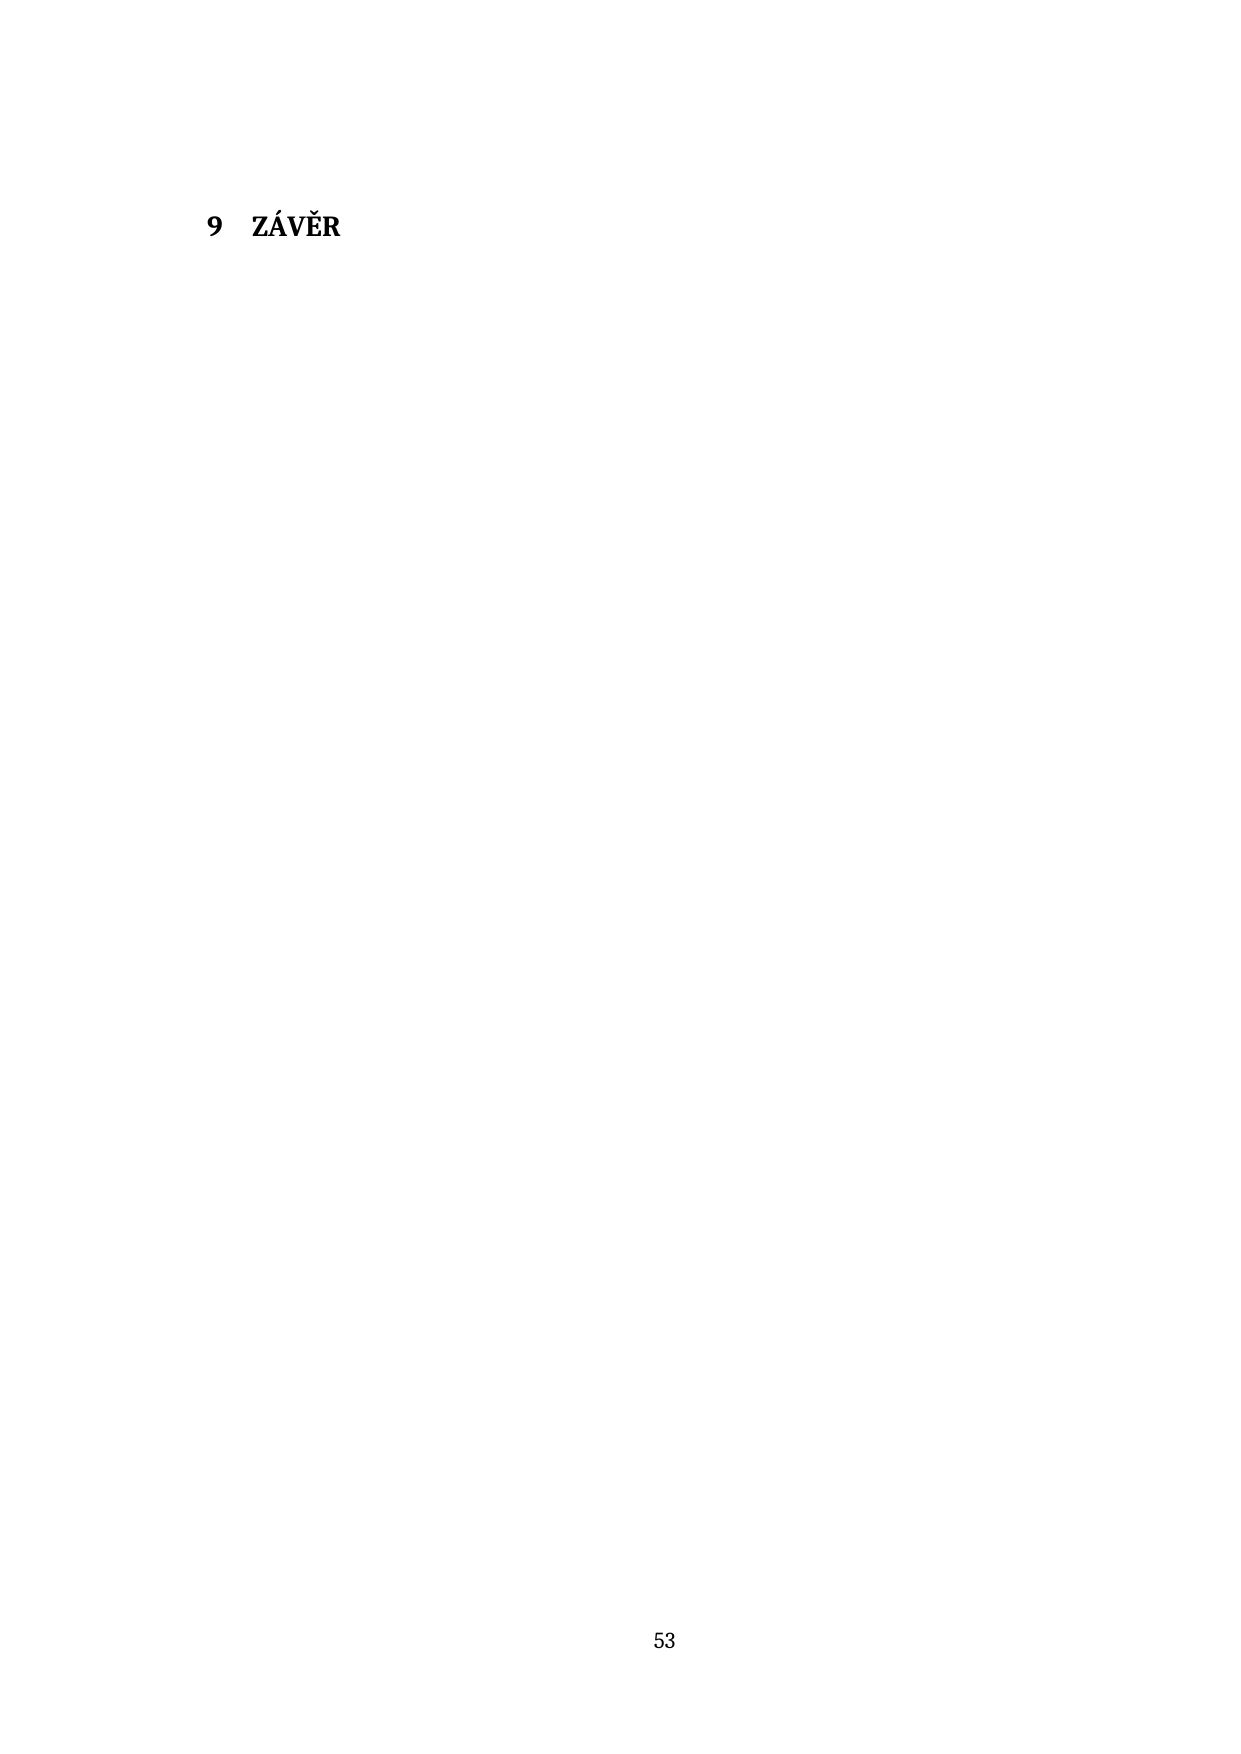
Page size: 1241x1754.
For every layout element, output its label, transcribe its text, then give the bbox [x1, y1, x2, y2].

subtitle ZÁVĚR [207, 211, 1122, 244]
